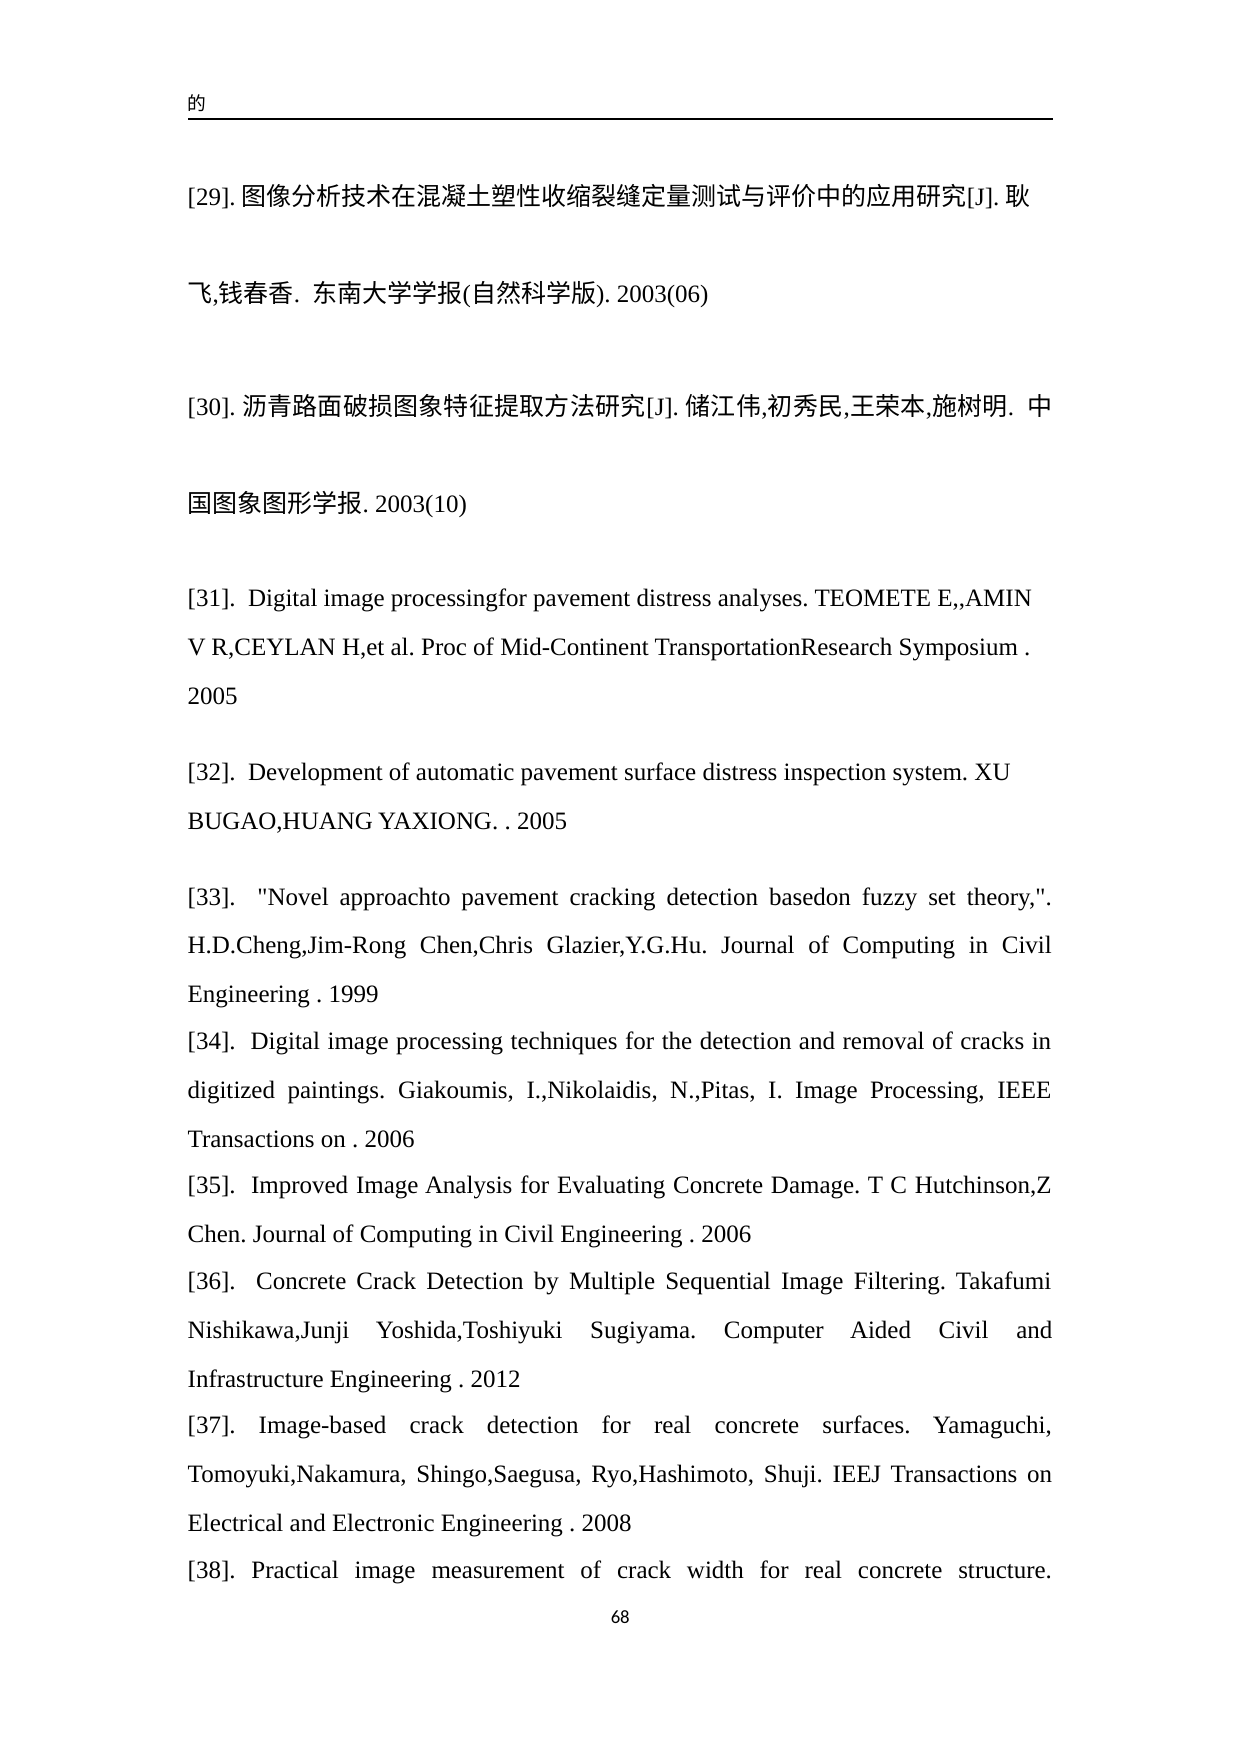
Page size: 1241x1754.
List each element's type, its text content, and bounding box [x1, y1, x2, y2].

text [35]. Improved Image Analysis for Evaluating Concrete Damage. T C Hutchinson,Z Chen. Journal of Computing in Civil Engineering . 2006 [187, 1169, 1053, 1250]
text [37]. Image-based crack detection for real concrete surfaces. Yamaguchi, Tomoyuki,Nakamura, Shingo,Saegusa, Ryo,Hashimoto, Shuji. IEEJ Transactions on Electrical and Electronic Engineering . 2008 [187, 1409, 1053, 1539]
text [187, 1553, 1053, 1586]
text [33]. "Novel approachto pavement cracking detection basedon fuzzy set theory,". H.D.Cheng,Jim-Rong Chen,Chris Glazier,Y.G.Hu. Journal of Computing in Civil Engineering . 1999 [187, 880, 1053, 1010]
text [29]. 图像分析技术在混凝土塑性收缩裂缝定量测试与评价中的应用研究[J]. 耿飞,钱春香. 东南大学学报(自然科学版). 2003(06) [187, 162, 1053, 324]
text [36]. Concrete Crack Detection by Multiple Sequential Image Filtering. Takafumi Nishikawa,Junji Yoshida,Toshiyuki Sugiyama. Computer Aided Civil and Infrastructure Engineering . 2012 [187, 1264, 1053, 1394]
text [31]. Digital image processingfor pavement distress analyses. TEOMETE E,,AMIN V R,CEYLAN H,et al. Proc of Mid-Continent TransportationResearch Symposium . 2005 [187, 582, 1053, 712]
text [30]. 沥青路面破损图象特征提取方法研究[J]. 储江伟,初秀民,王荣本,施树明. 中国图象图形学报. 2003(10) [187, 372, 1053, 534]
text [34]. Digital image processing techniques for the detection and removal of cracks in digitized paintings. Giakoumis, I.,Nikolaidis, N.,Pitas, I. Image Processing, IEEE Transactions on . 2006 [187, 1024, 1053, 1154]
text [32]. Development of automatic pavement surface distress inspection system. XU BUGAO,HUANG YAXIONG. . 2005 [187, 755, 1053, 836]
